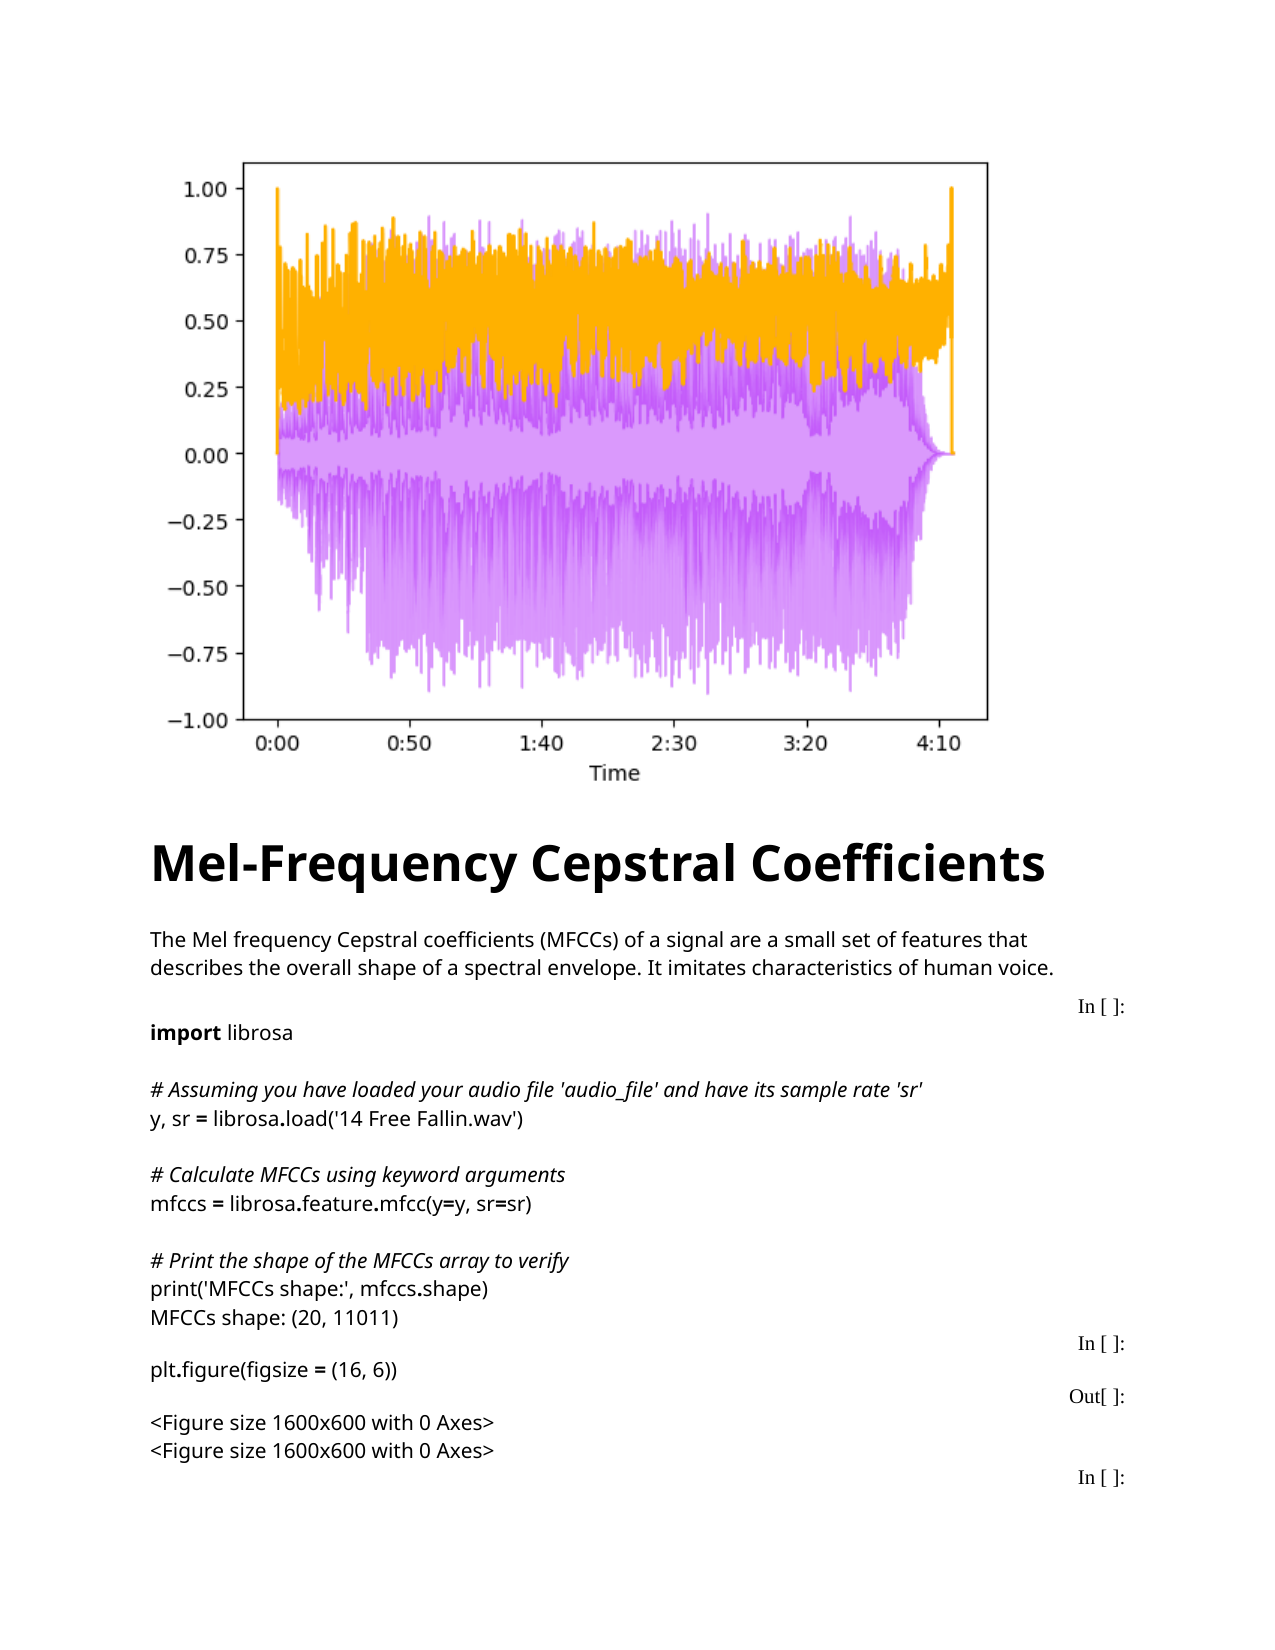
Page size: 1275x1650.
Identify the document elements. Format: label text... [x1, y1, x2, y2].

text In [ ]: [150, 1331, 1125, 1355]
text print('MFCCs shape:', mfccs.shape) [150, 1274, 1125, 1303]
text <Figure size 1600x600 with 0 Axes> [150, 1408, 1125, 1436]
text # Calculate MFCCs using keyword arguments [150, 1161, 1125, 1189]
text Mel-Frequency Cepstral Coefficients [150, 828, 1125, 896]
text MFCCs shape: (20, 11011) [150, 1303, 1125, 1331]
text # Assuming you have loaded your audio file 'audio_file' and have its sample rate 'sr' [150, 1075, 1125, 1104]
text y, sr = librosa.load('14 Free Fallin.wav') [150, 1104, 1125, 1132]
text Out[ ]: [150, 1384, 1125, 1408]
text plt.figure(figsize = (16, 6)) [150, 1355, 1125, 1384]
text <Figure size 1600x600 with 0 Axes> [150, 1436, 1125, 1464]
text In [ ]: [150, 994, 1125, 1018]
picture [150, 150, 1002, 799]
text import librosa [150, 1018, 1125, 1047]
text The Mel frequency Cepstral coefficients (MFCCs) of a signal are a small set of features that describes the overall shape of a spectral envelope. It imitates characteristics of human voice. [150, 925, 1125, 982]
text mfccs = librosa.feature.mfcc(y=y, sr=sr) [150, 1189, 1125, 1217]
text # Print the shape of the MFCCs array to verify [150, 1246, 1125, 1274]
text In [ ]: [150, 1464, 1125, 1489]
